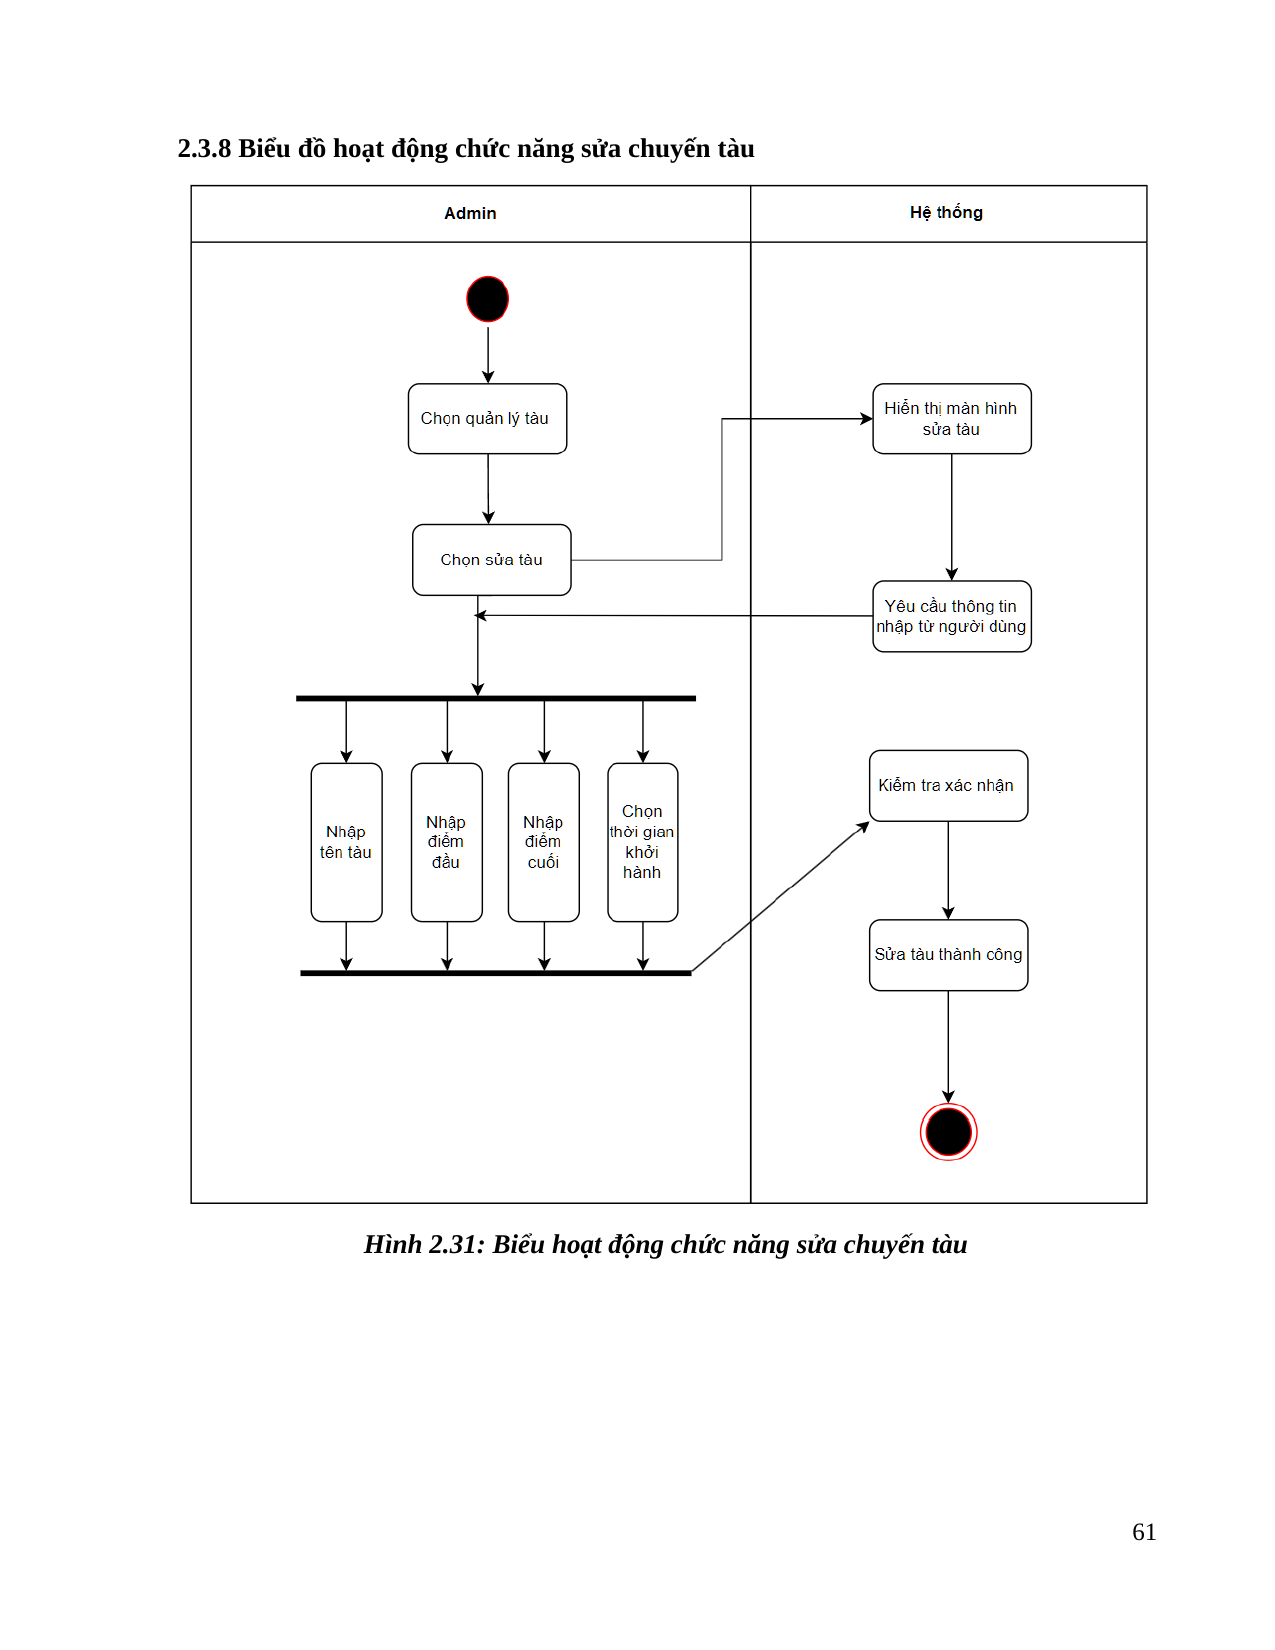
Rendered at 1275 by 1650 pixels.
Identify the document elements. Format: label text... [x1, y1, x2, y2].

subtitle 2.3.8 Biểu đồ hoạt động chức năng sửa chuyến tàu [177, 132, 1157, 164]
text Hình 2.31: Biểu hoạt động chức năng sửa chuyến tàu [177, 1229, 1157, 1260]
picture [177, 179, 1157, 1214]
